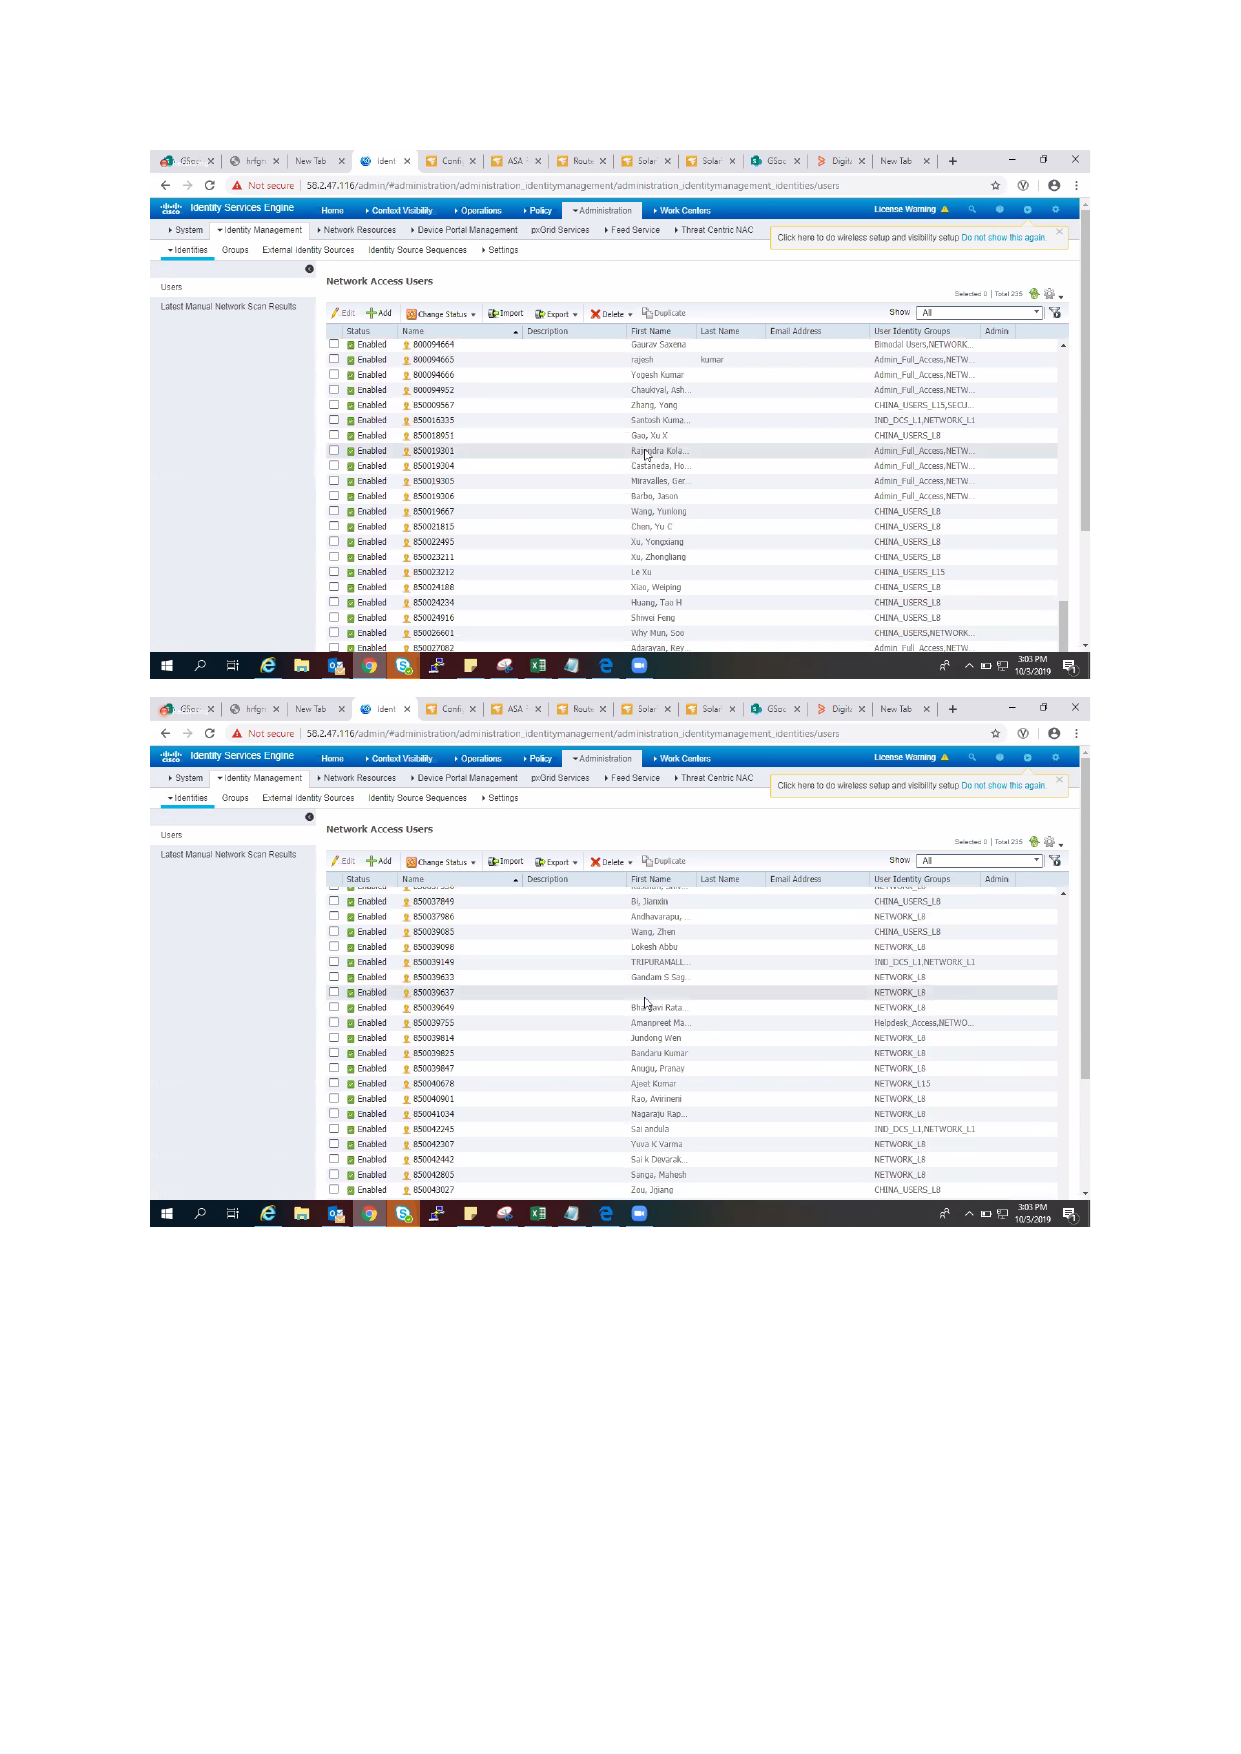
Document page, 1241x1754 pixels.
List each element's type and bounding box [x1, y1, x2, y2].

picture [150, 150, 1091, 679]
picture [150, 697, 1091, 1227]
